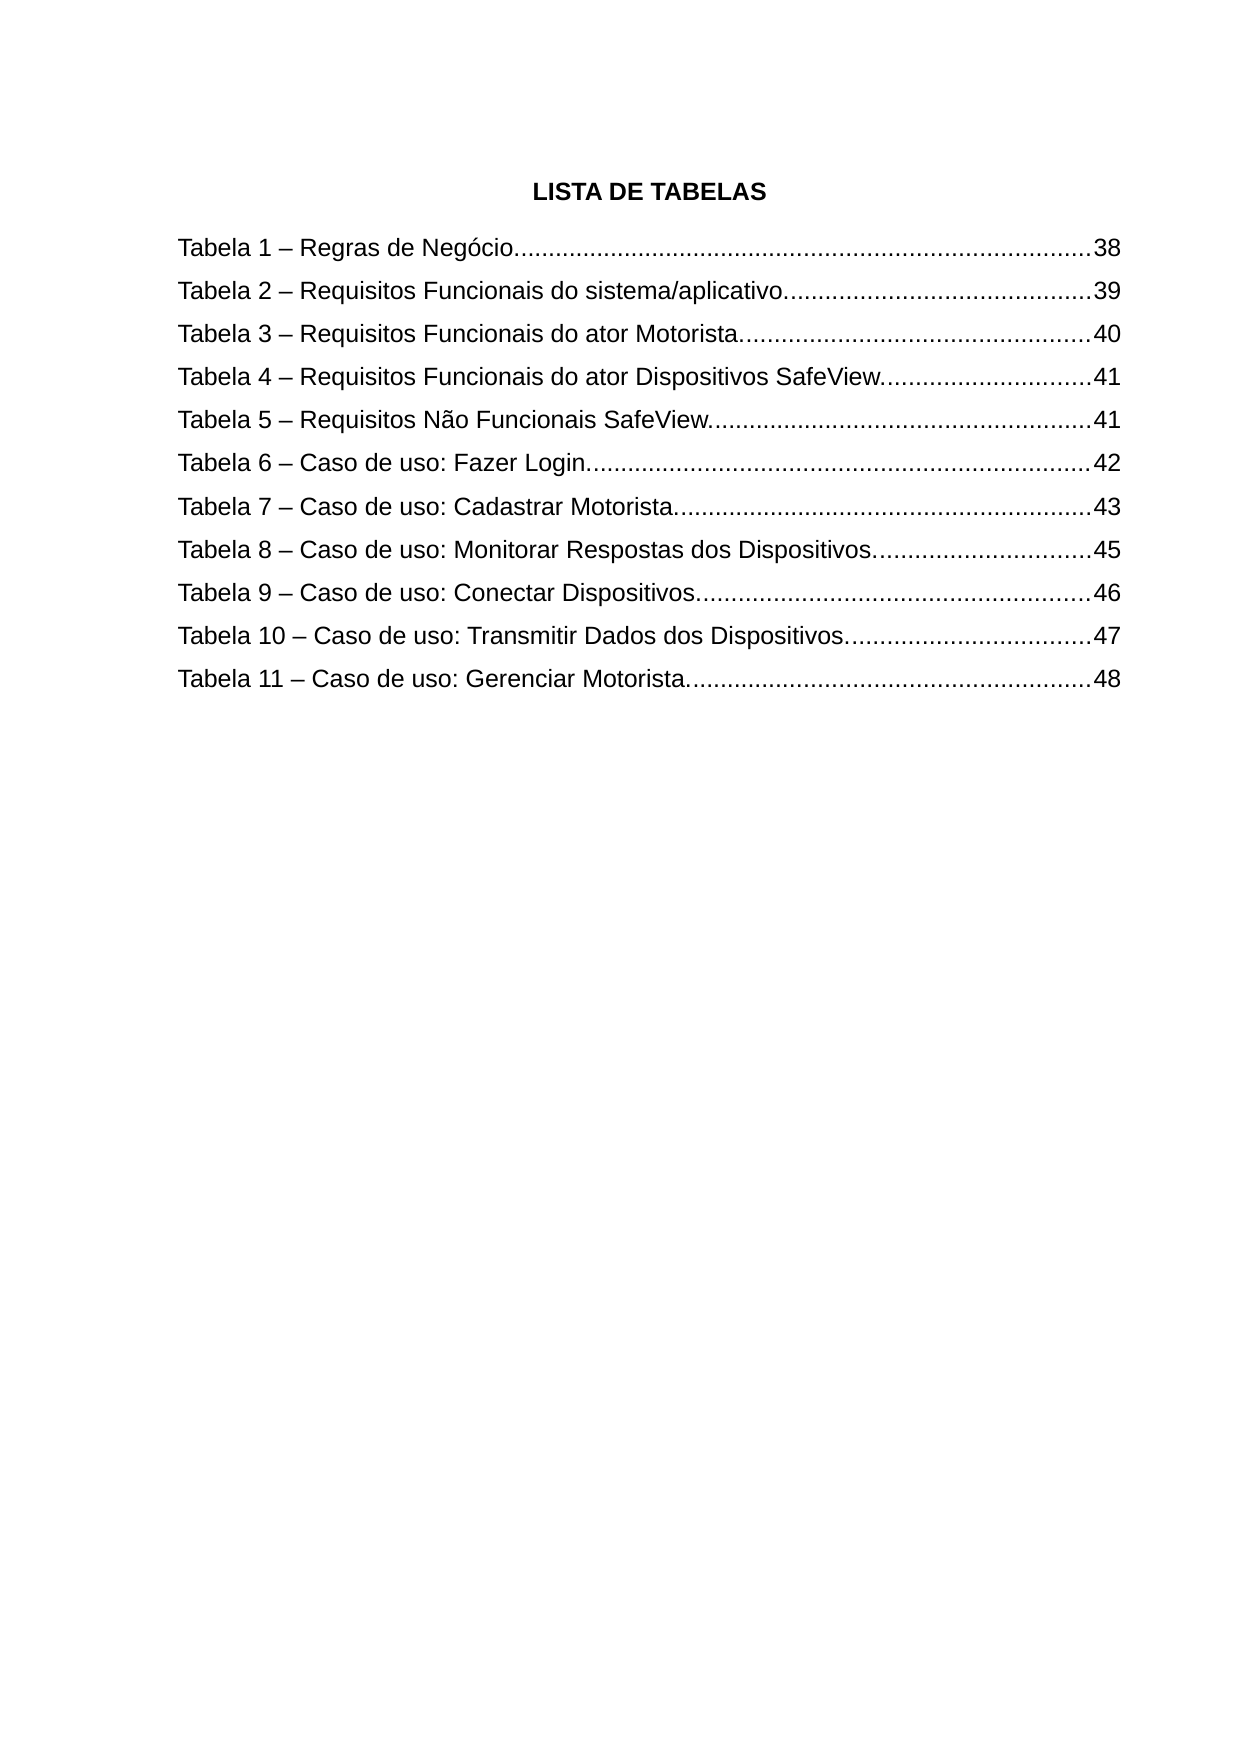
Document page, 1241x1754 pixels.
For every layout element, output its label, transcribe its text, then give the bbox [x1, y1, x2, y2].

text Tabela 5 – Requisitos Não Funcionais SafeView. 41 [177, 405, 1122, 434]
text LISTA DE TABELAS [177, 177, 1122, 206]
text Tabela 8 – Caso de uso: Monitorar Respostas dos Dispositivos. 45 [177, 535, 1122, 563]
text Tabela 7 – Caso de uso: Cadastrar Motorista. 43 [177, 492, 1122, 520]
text Tabela 3 – Requisitos Funcionais do ator Motorista. 40 [177, 319, 1122, 348]
text Tabela 9 – Caso de uso: Conectar Dispositivos. 46 [177, 578, 1122, 607]
text Tabela 11 – Caso de uso: Gerenciar Motorista. 48 [177, 664, 1122, 693]
text Tabela 4 – Requisitos Funcionais do ator Dispositivos SafeView. 41 [177, 362, 1122, 391]
text Tabela 10 – Caso de uso: Transmitir Dados dos Dispositivos. 47 [177, 621, 1122, 650]
text Tabela 1 – Regras de Negócio. 38 [177, 233, 1122, 262]
text Tabela 2 – Requisitos Funcionais do sistema/aplicativo. 39 [177, 276, 1122, 305]
text Tabela 6 – Caso de uso: Fazer Login. 42 [177, 448, 1122, 477]
